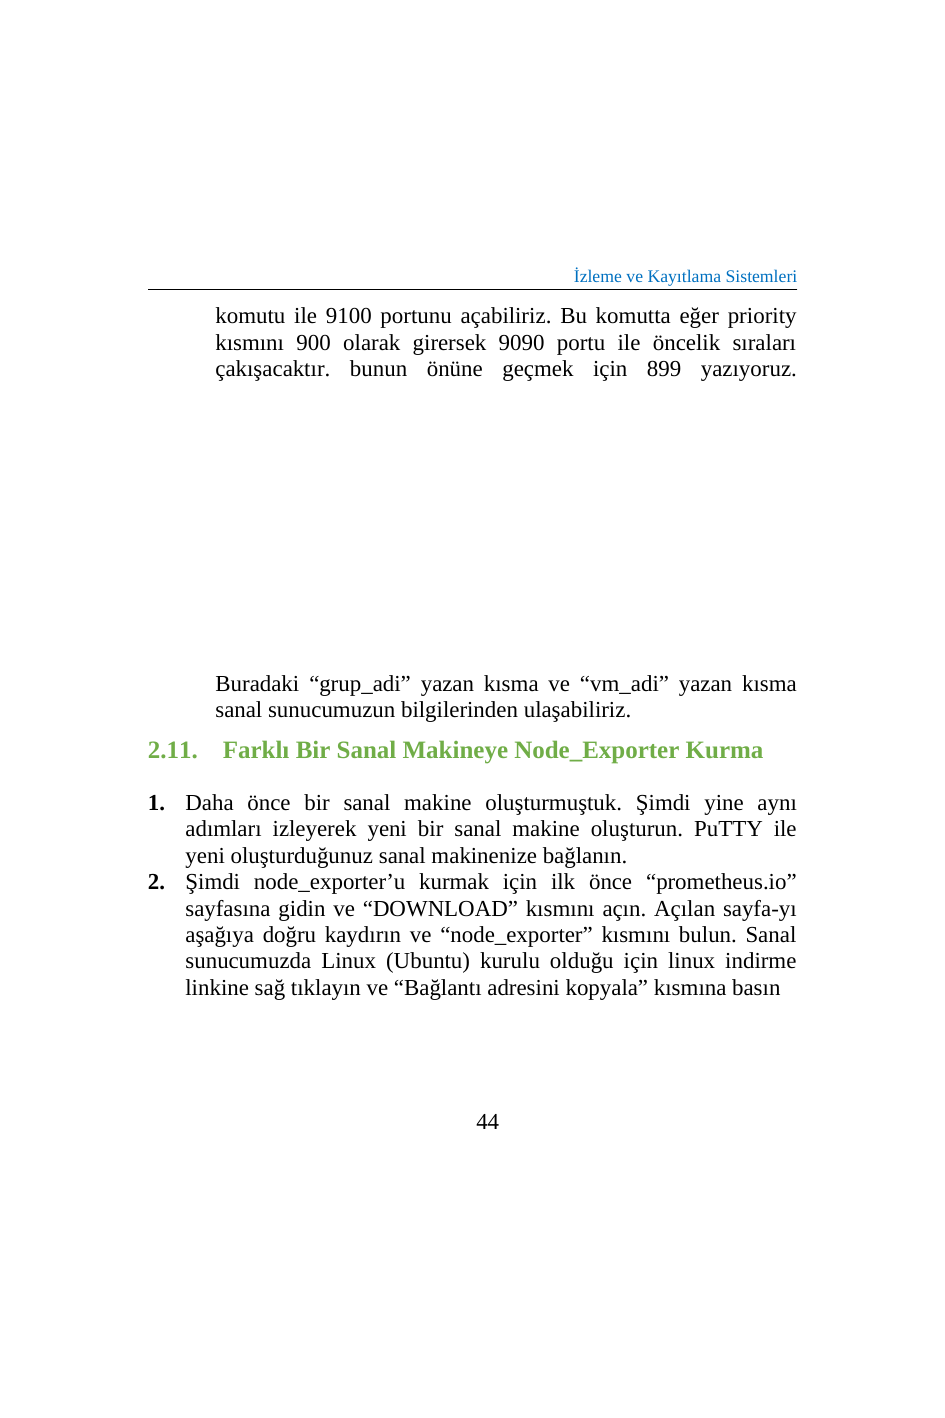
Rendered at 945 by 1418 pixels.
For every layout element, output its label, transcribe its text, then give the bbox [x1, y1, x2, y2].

subtitle Farklı Bir Sanal Makineye Node_Exporter Kurma [148, 735, 797, 764]
list Daha önce bir sanal makine oluşturmuştuk. Şimdi yine aynı adımları izleyerek yeni bir sanal makine oluşturun. PuTTY ile yeni oluşturduğunuz sanal makinenize bağlanın. [148, 789, 797, 868]
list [215, 303, 797, 723]
list Şimdi node_exporter’u kurmak için ilk önce “prometheus.io” sayfasına gidin ve “DOWNLOAD” kısmını açın. Açılan sayfa-yı aşağıya doğru kaydırın ve “node_exporter” kısmını bulun. Sanal sunucumuzda Linux (Ubuntu) kurulu olduğu için linux indirme linkine sağ tıklayın ve “Bağlantı adresini kopyala” kısmına basın [148, 868, 797, 1000]
